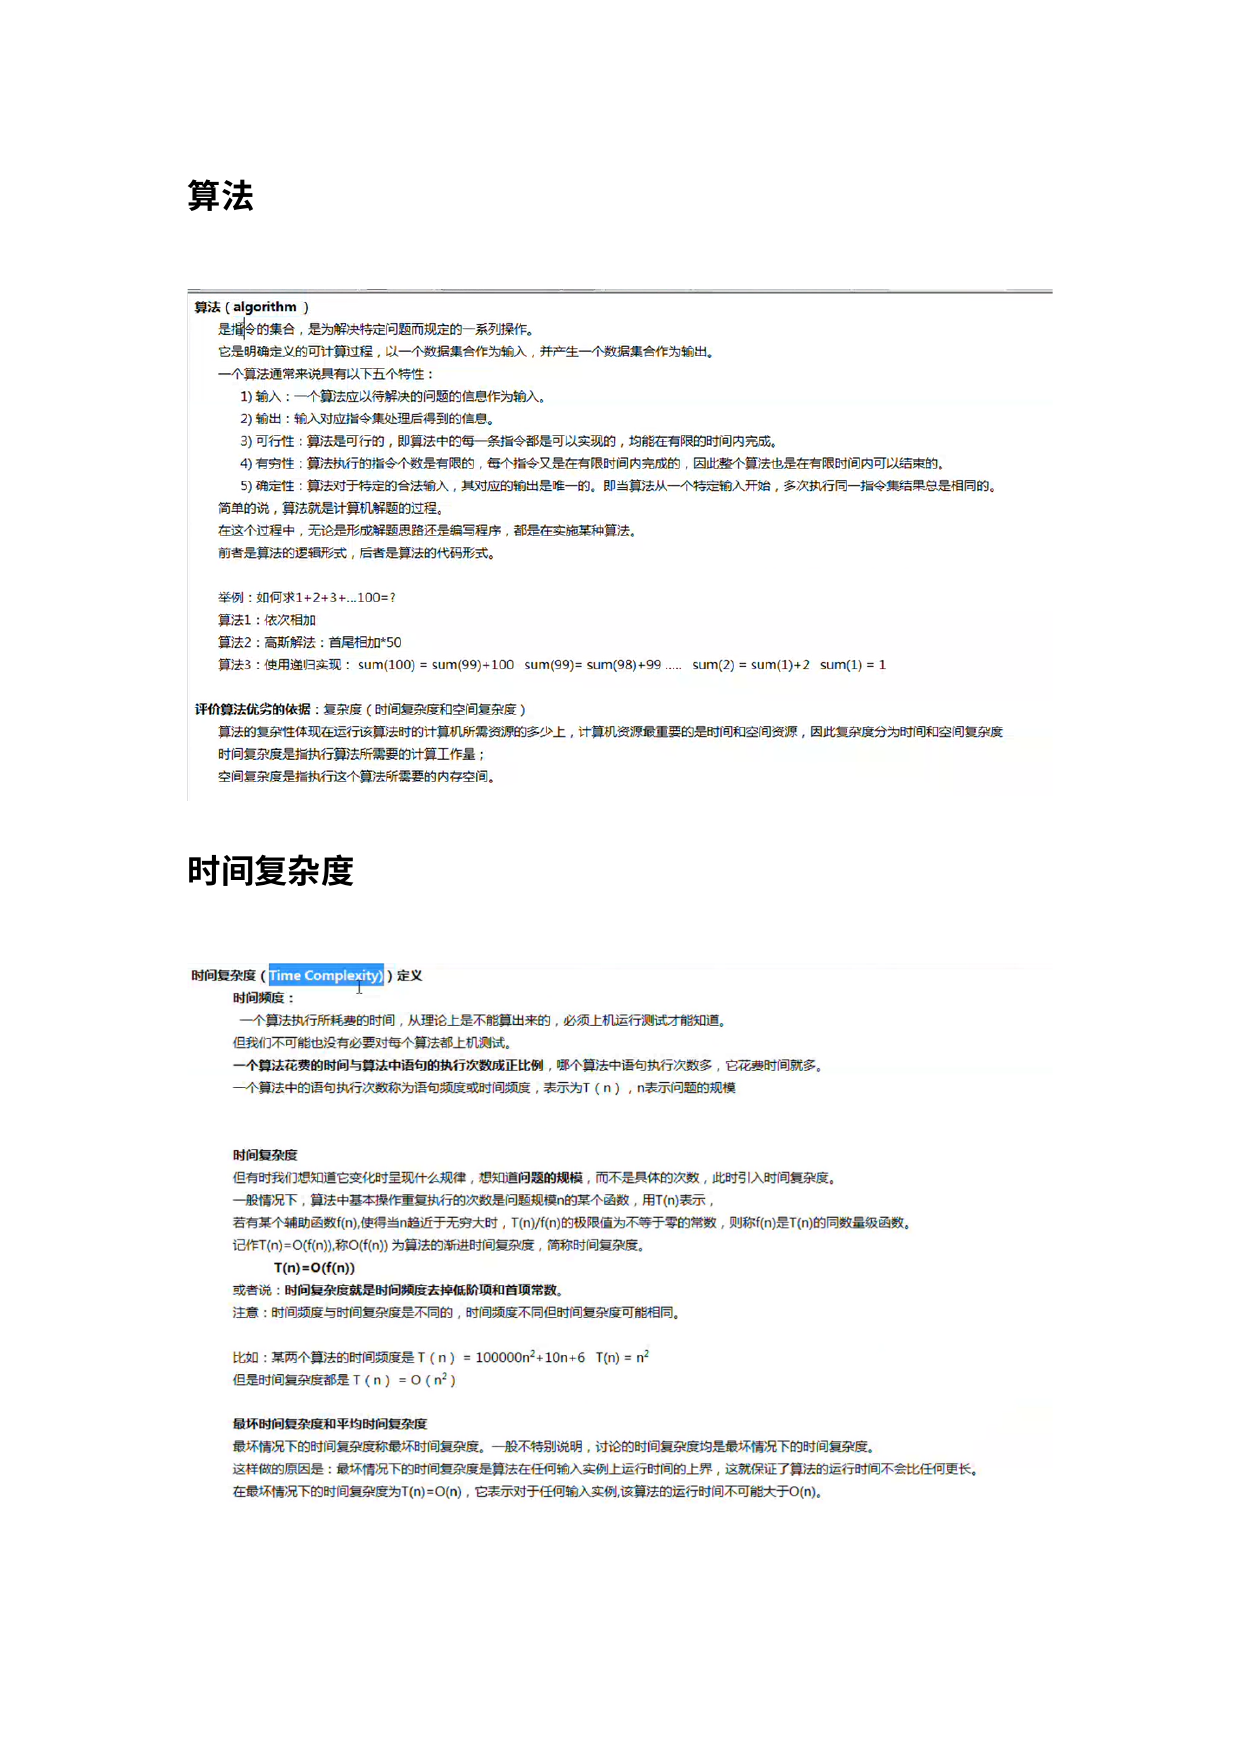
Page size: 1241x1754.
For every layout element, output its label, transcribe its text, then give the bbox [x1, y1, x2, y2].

picture [187, 289, 1053, 801]
subtitle 时间复杂度 [187, 836, 1053, 901]
subtitle 算法 [187, 162, 1053, 227]
picture [187, 963, 1053, 1504]
